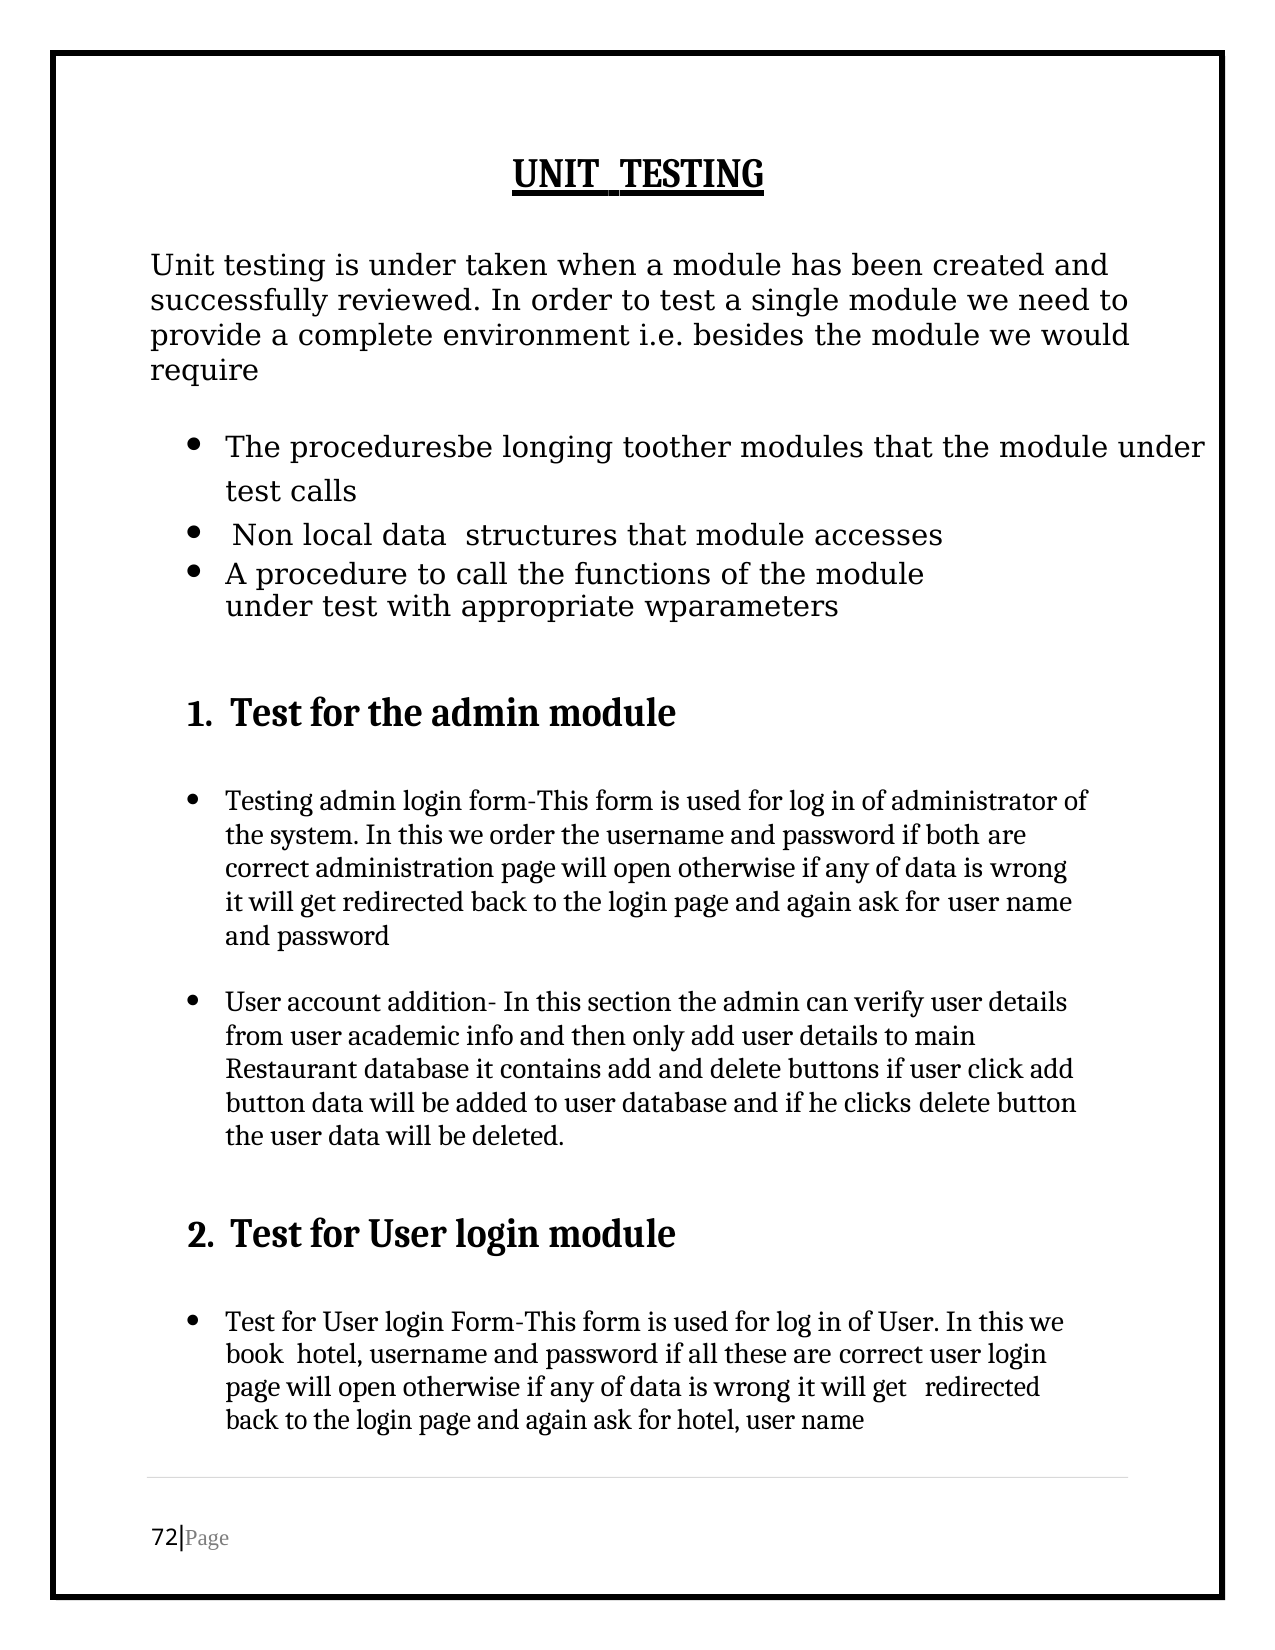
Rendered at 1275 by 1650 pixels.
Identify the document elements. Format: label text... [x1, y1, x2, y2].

list A procedure to call the functions of the module under test with appropriate wparameters [187, 558, 941, 623]
list Testing admin login form-This form is used for log in of administrator of the system. In this we order the username and password if both are correct administration page will open otherwise if any of data is wrong it will get redirected back to the login page and again ask for user name and password [187, 784, 1089, 952]
subtitle UNIT TESTING [97, 150, 1178, 198]
text Unit testing is under taken when a module has been created and successfully reviewed. In order to test a single module we need to provide a complete environment i.e. besides the module we would require [150, 246, 1200, 386]
subtitle Test for User login module [187, 1210, 1219, 1258]
list Non local data structures that module accesses [187, 510, 1219, 554]
list Test for User login Form-This form is used for log in of User. In this we book hotel, username and password if all these are correct user login page will open otherwise if any of data is wrong it will get redirected back to the login page and again ask for hotel, user name [187, 1306, 1086, 1437]
list User account addition- In this section the admin can verify user details from user academic info and then only add user details to main Restaurant database it contains add and delete buttons if user click add button data will be added to user database and if he clicks delete button the user data will be deleted. [187, 985, 1103, 1153]
subtitle Test for the admin module [187, 689, 1219, 737]
list The proceduresbe longing toother modules that the module under test calls [187, 422, 1219, 510]
